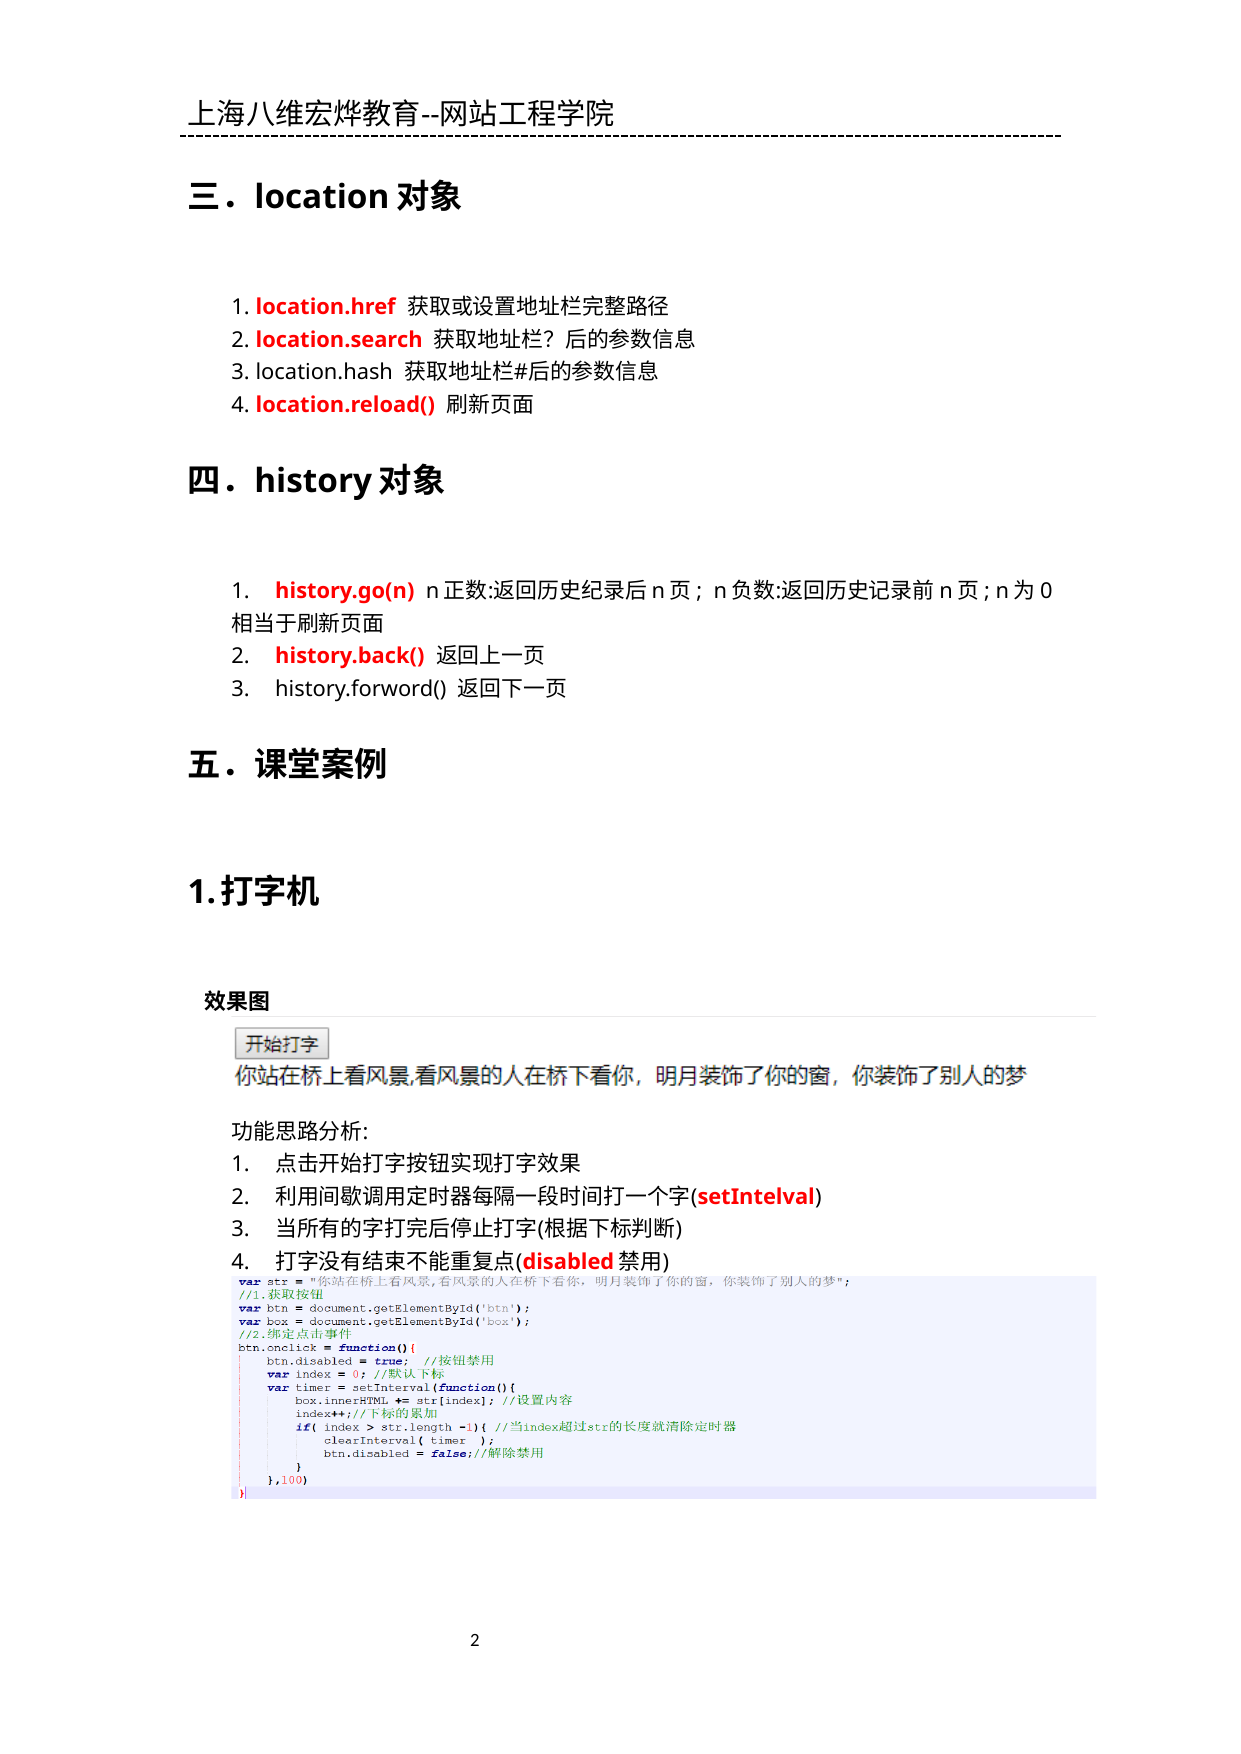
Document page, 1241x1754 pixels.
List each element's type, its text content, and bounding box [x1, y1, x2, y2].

subtitle 四．history对象 [187, 446, 1053, 511]
subtitle 三．location对象 [187, 162, 1053, 227]
list 利用间歇调用定时器每隔一段时间打一个字(setIntelval) [187, 1178, 1053, 1211]
picture [231, 1016, 1097, 1111]
list location.reload() 刷新页面 [231, 386, 1053, 419]
list history.back() 返回上一页 [231, 638, 1053, 670]
list 点击开始打字按钮实现打字效果 [187, 1146, 1053, 1178]
list 效果图 [187, 983, 1053, 1016]
list location.href 获取或设置地址栏完整路径 [231, 289, 1053, 321]
subtitle 打字机 [187, 857, 1053, 922]
list history.forword() 返回下一页 [231, 670, 1053, 703]
list history.go(n) n正数:返回历史纪录后n页 ; n负数:返回历史记录前n页 ; n为0相当于刷新页面 [231, 573, 1053, 638]
list 功能思路分析: [187, 1113, 1053, 1146]
picture [231, 1276, 1097, 1499]
list location.search 获取地址栏？后的参数信息 [231, 321, 1053, 354]
list location.hash 获取地址栏#后的参数信息 [231, 354, 1053, 386]
list 打字没有结束不能重复点(disabled禁用) [187, 1243, 1053, 1276]
list 当所有的字打完后停止打字(根据下标判断) [187, 1211, 1053, 1243]
subtitle 五．课堂案例 [187, 730, 1053, 795]
